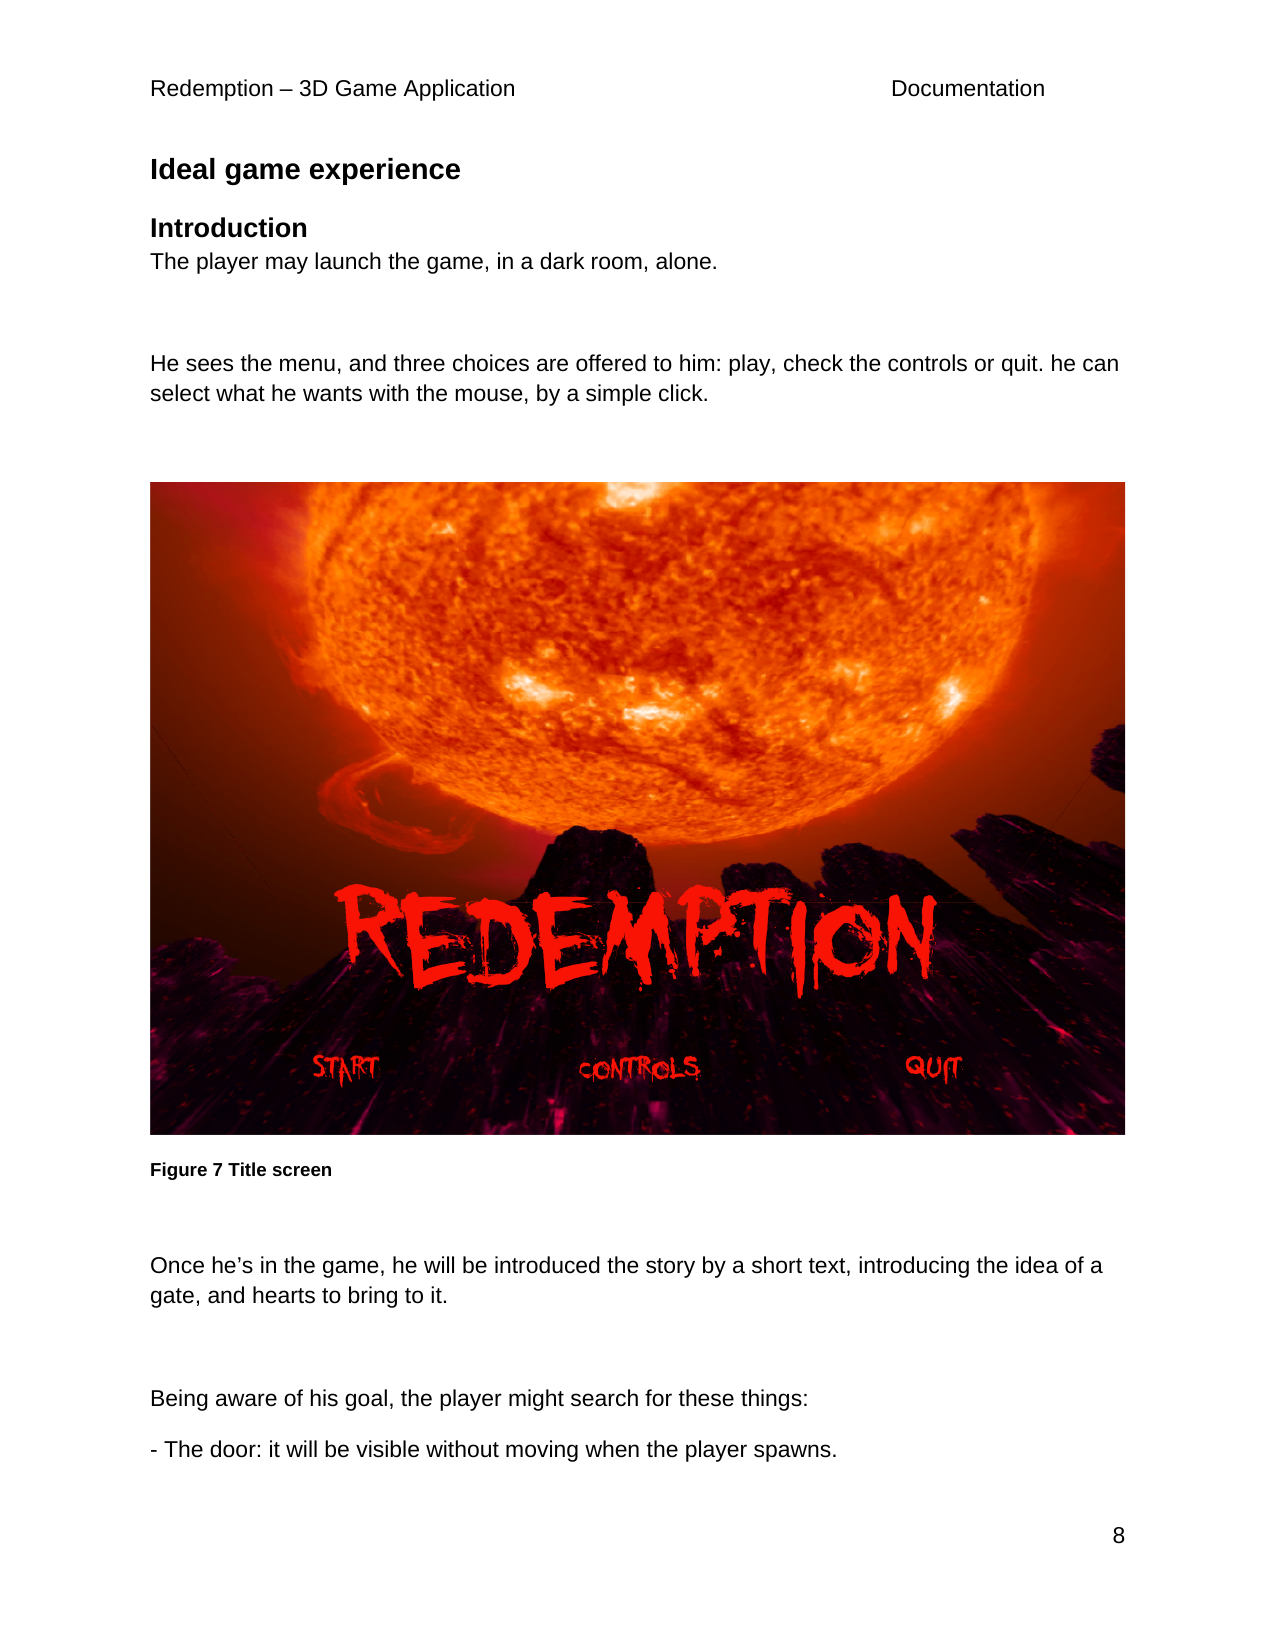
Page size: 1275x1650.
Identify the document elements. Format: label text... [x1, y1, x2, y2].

text - The door: it will be visible without moving when the player spawns. [150, 1436, 1125, 1462]
picture [150, 482, 1125, 1135]
text The player may launch the game, in a dark room, alone. [150, 248, 1125, 274]
subtitle Ideal game experience [150, 152, 1125, 186]
subtitle Introduction [150, 212, 1125, 243]
text Figure 7 Title screen [150, 1159, 1125, 1180]
text He sees the menu, and three choices are offered to him: play, check the controls or quit. he can select what he wants with the mouse, by a simple click. [150, 350, 1125, 406]
text Once he’s in the game, he will be introduced the story by a short text, introducing the idea of a gate, and hearts to bring to it. [150, 1252, 1125, 1309]
text Being aware of his goal, the player might search for these things: [150, 1384, 1125, 1411]
